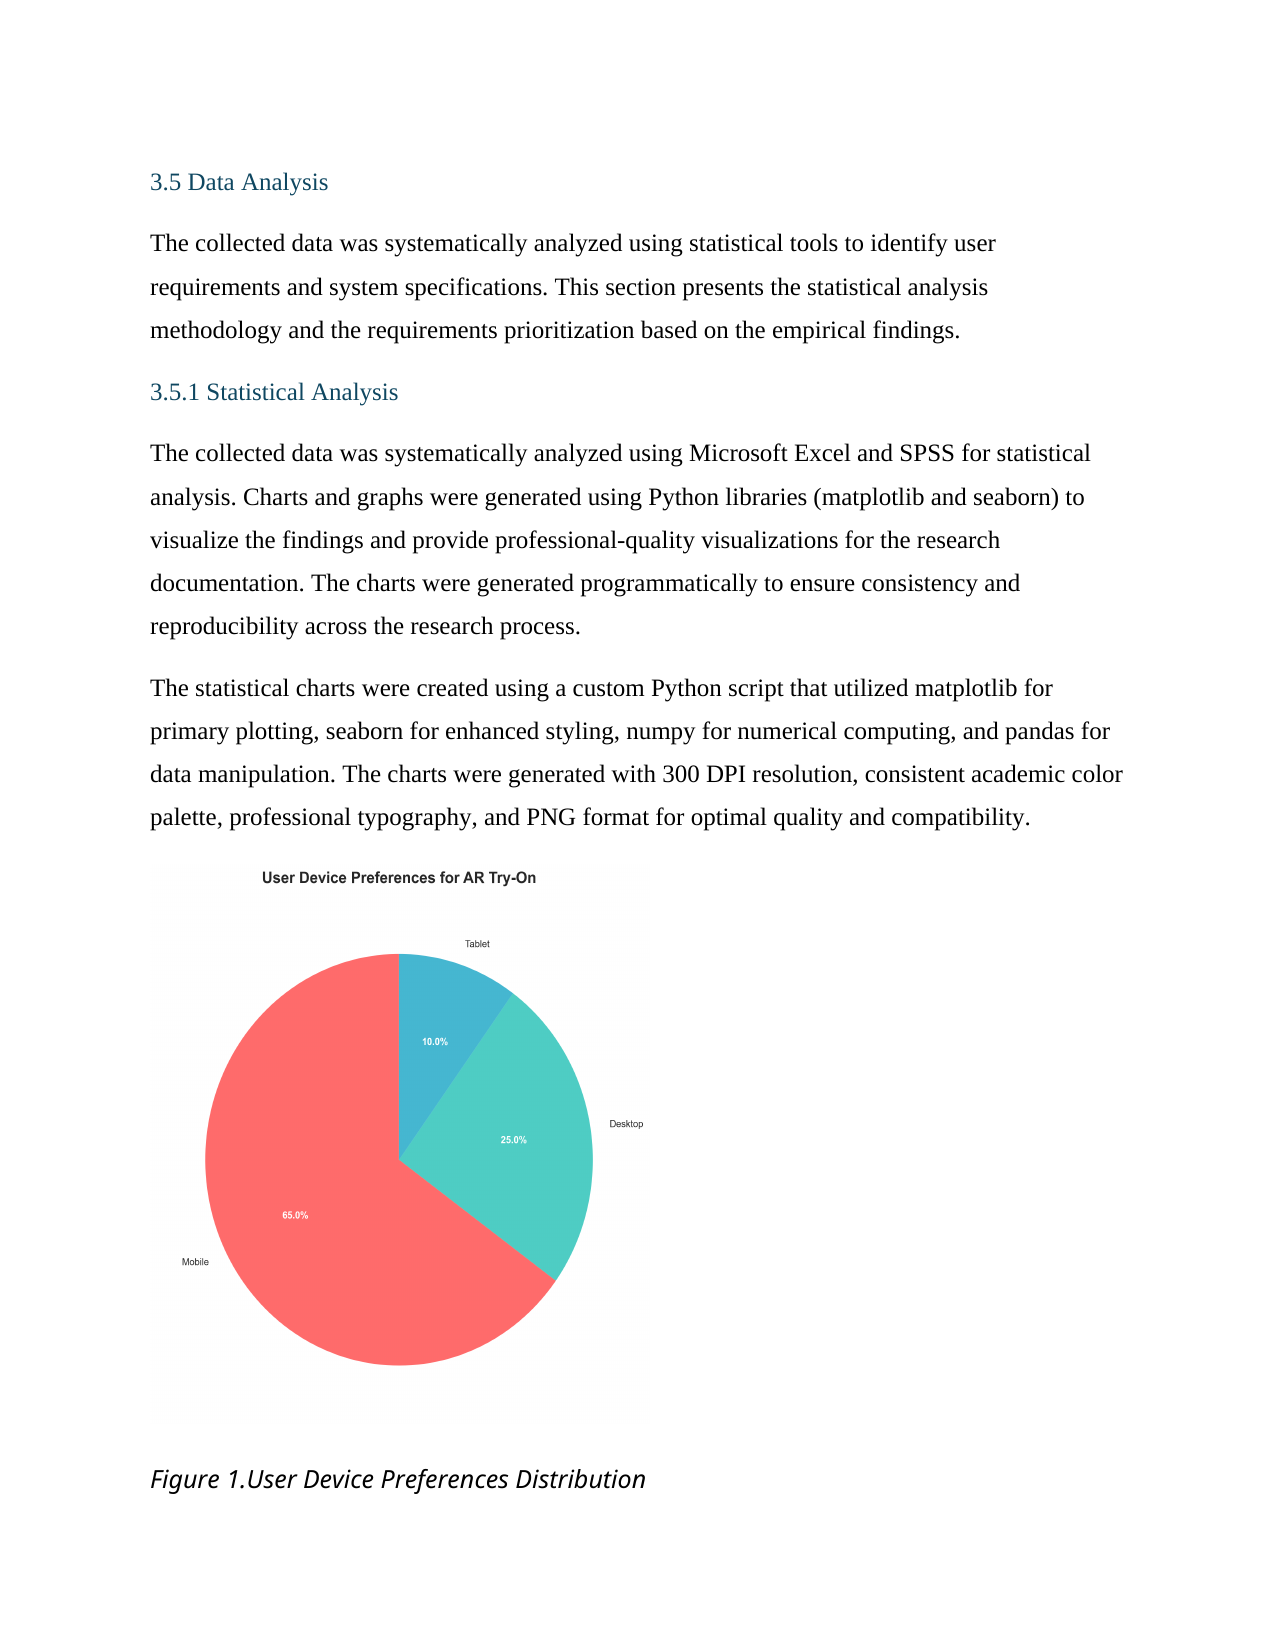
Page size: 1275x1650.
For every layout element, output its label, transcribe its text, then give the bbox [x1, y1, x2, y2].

picture [150, 864, 650, 1424]
text The statistical charts were created using a custom Python script that utilized matplotlib for primary plotting, seaborn for enhanced styling, numpy for numerical computing, and pandas for data manipulation. The charts were generated with 300 DPI resolution, consistent academic color palette, professional typography, and PNG format for optimal quality and compatibility. [150, 673, 1125, 831]
text The collected data was systematically analyzed using statistical tools to identify user requirements and system specifications. This section presents the statistical analysis methodology and the requirements prioritization based on the empirical findings. [150, 228, 1125, 343]
text The collected data was systematically analyzed using Microsoft Excel and SPSS for statistical analysis. Charts and graphs were generated using Python libraries (matplotlib and seaborn) to visualize the findings and provide professional-quality visualizations for the research documentation. The charts were generated programmatically to ensure consistency and reproducibility across the research process. [150, 438, 1125, 640]
subtitle 3.5.1 Statistical Analysis [150, 377, 1125, 405]
subtitle 3.5 Data Analysis [150, 167, 1125, 195]
